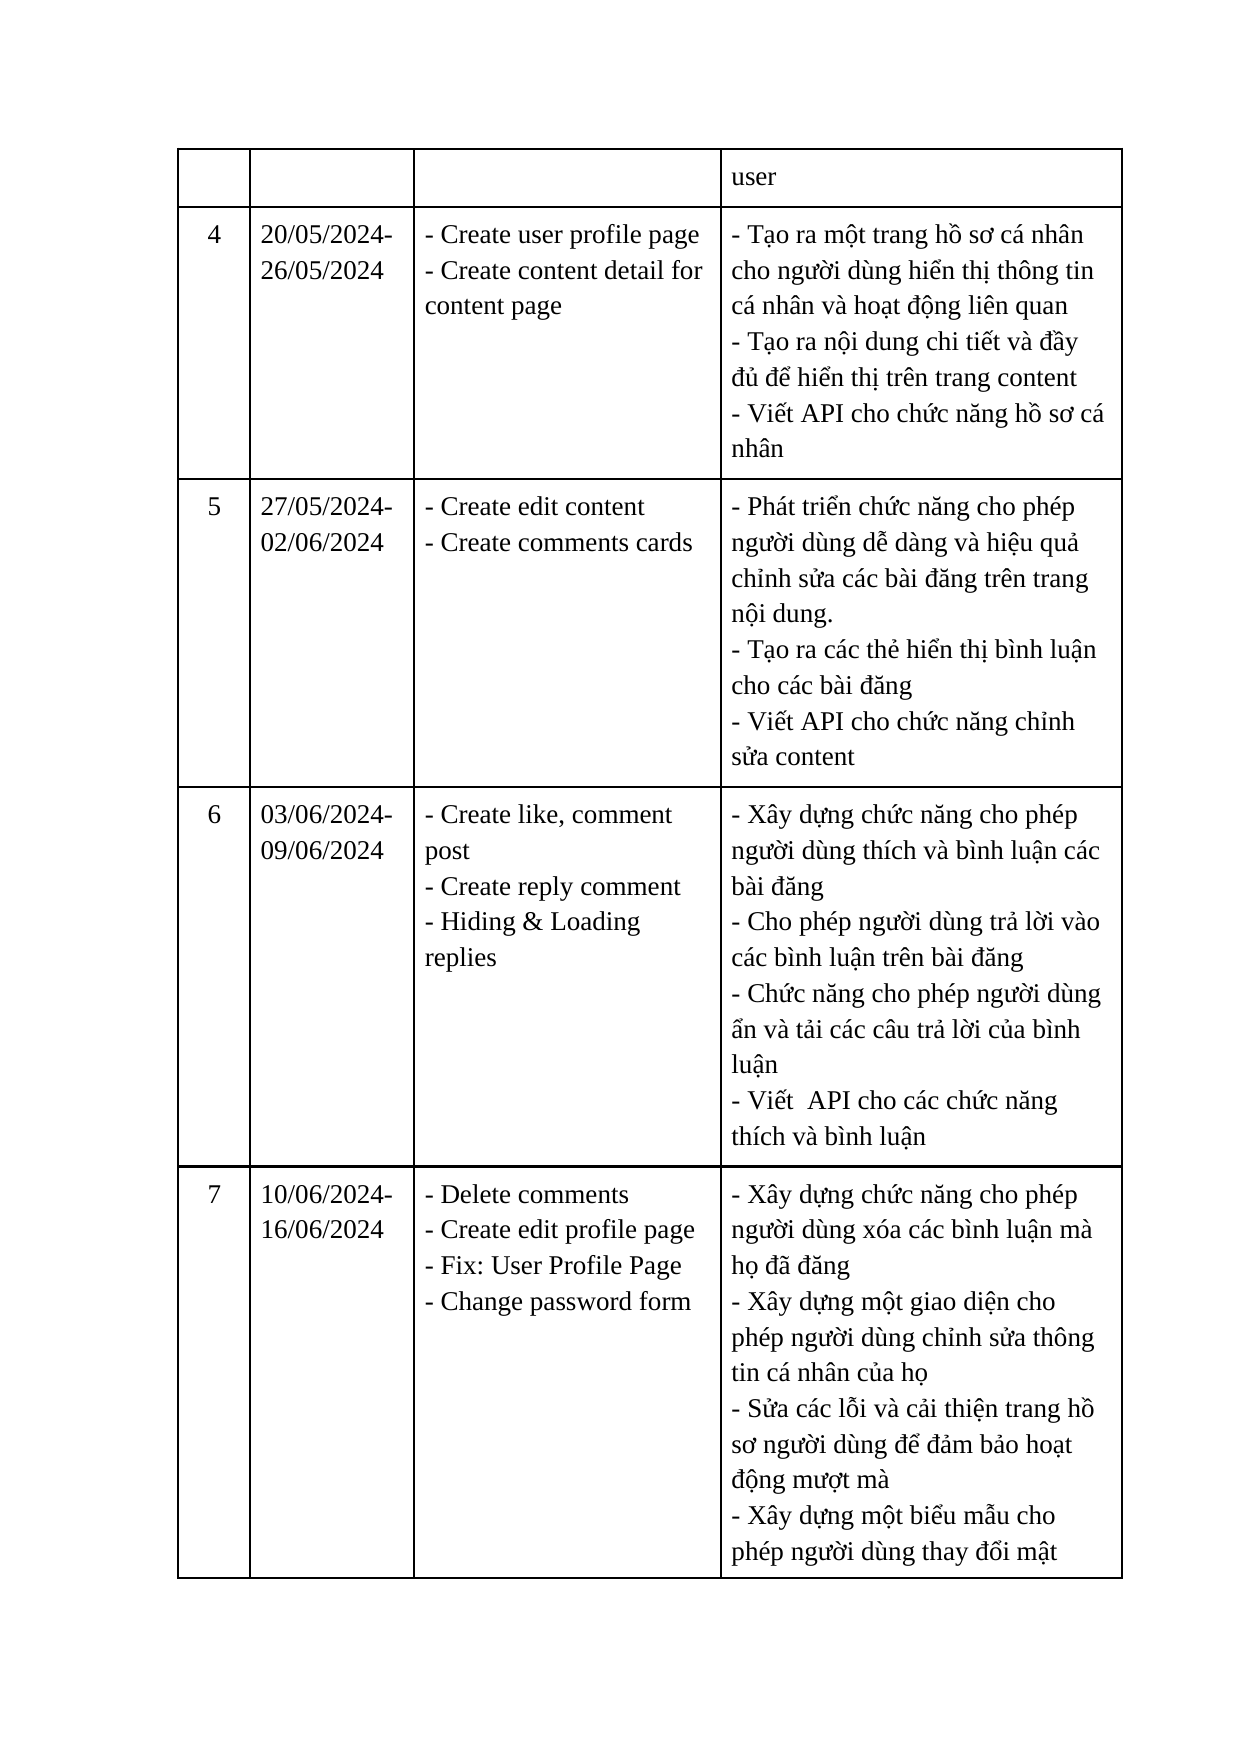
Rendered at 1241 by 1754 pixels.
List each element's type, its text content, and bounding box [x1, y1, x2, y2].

table_cell 5 [179, 480, 249, 786]
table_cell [722, 1168, 1121, 1577]
table_cell 20/05/2024-26/05/2024 [251, 208, 413, 478]
table_cell 27/05/2024-02/06/2024 [251, 480, 413, 786]
table_cell - Create like, comment post - Create reply comment - Hiding & Loading replies [415, 788, 720, 1165]
table_cell - Create user profile page - Create content detail for content page [415, 208, 720, 478]
table_cell 03/06/2024-09/06/2024 [251, 788, 413, 1165]
table_cell - Create edit content - Create comments cards [415, 480, 720, 786]
table_cell - Phát triển chức năng cho phép người dùng dễ dàng và hiệu quả chỉnh sửa các bài đăng trên trang nội dung. - Tạo ra các thẻ hiển thị bình luận cho các bài đăng - Viết API cho chức năng chỉnh sửa content [722, 480, 1121, 786]
table_cell - Xây dựng chức năng cho phép người dùng thích và bình luận các bài đăng - Cho phép người dùng trả lời vào các bình luận trên bài đăng - Chức năng cho phép người dùng ẩn và tải các câu trả lời của bình luận - Viết API cho các chức năng thích và bình luận [722, 788, 1121, 1165]
table_cell 3 [179, 150, 249, 206]
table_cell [415, 150, 720, 206]
table_cell 6 [179, 788, 249, 1165]
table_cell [722, 150, 1121, 206]
table_cell 4 [179, 208, 249, 478]
table_cell - Tạo ra một trang hồ sơ cá nhân cho người dùng hiển thị thông tin cá nhân và hoạt động liên quan - Tạo ra nội dung chi tiết và đầy đủ để hiển thị trên trang content - Viết API cho chức năng hồ sơ cá nhân [722, 208, 1121, 478]
table_cell 7 [179, 1168, 249, 1577]
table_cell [251, 1168, 413, 1577]
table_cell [415, 1168, 720, 1577]
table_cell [251, 150, 413, 206]
